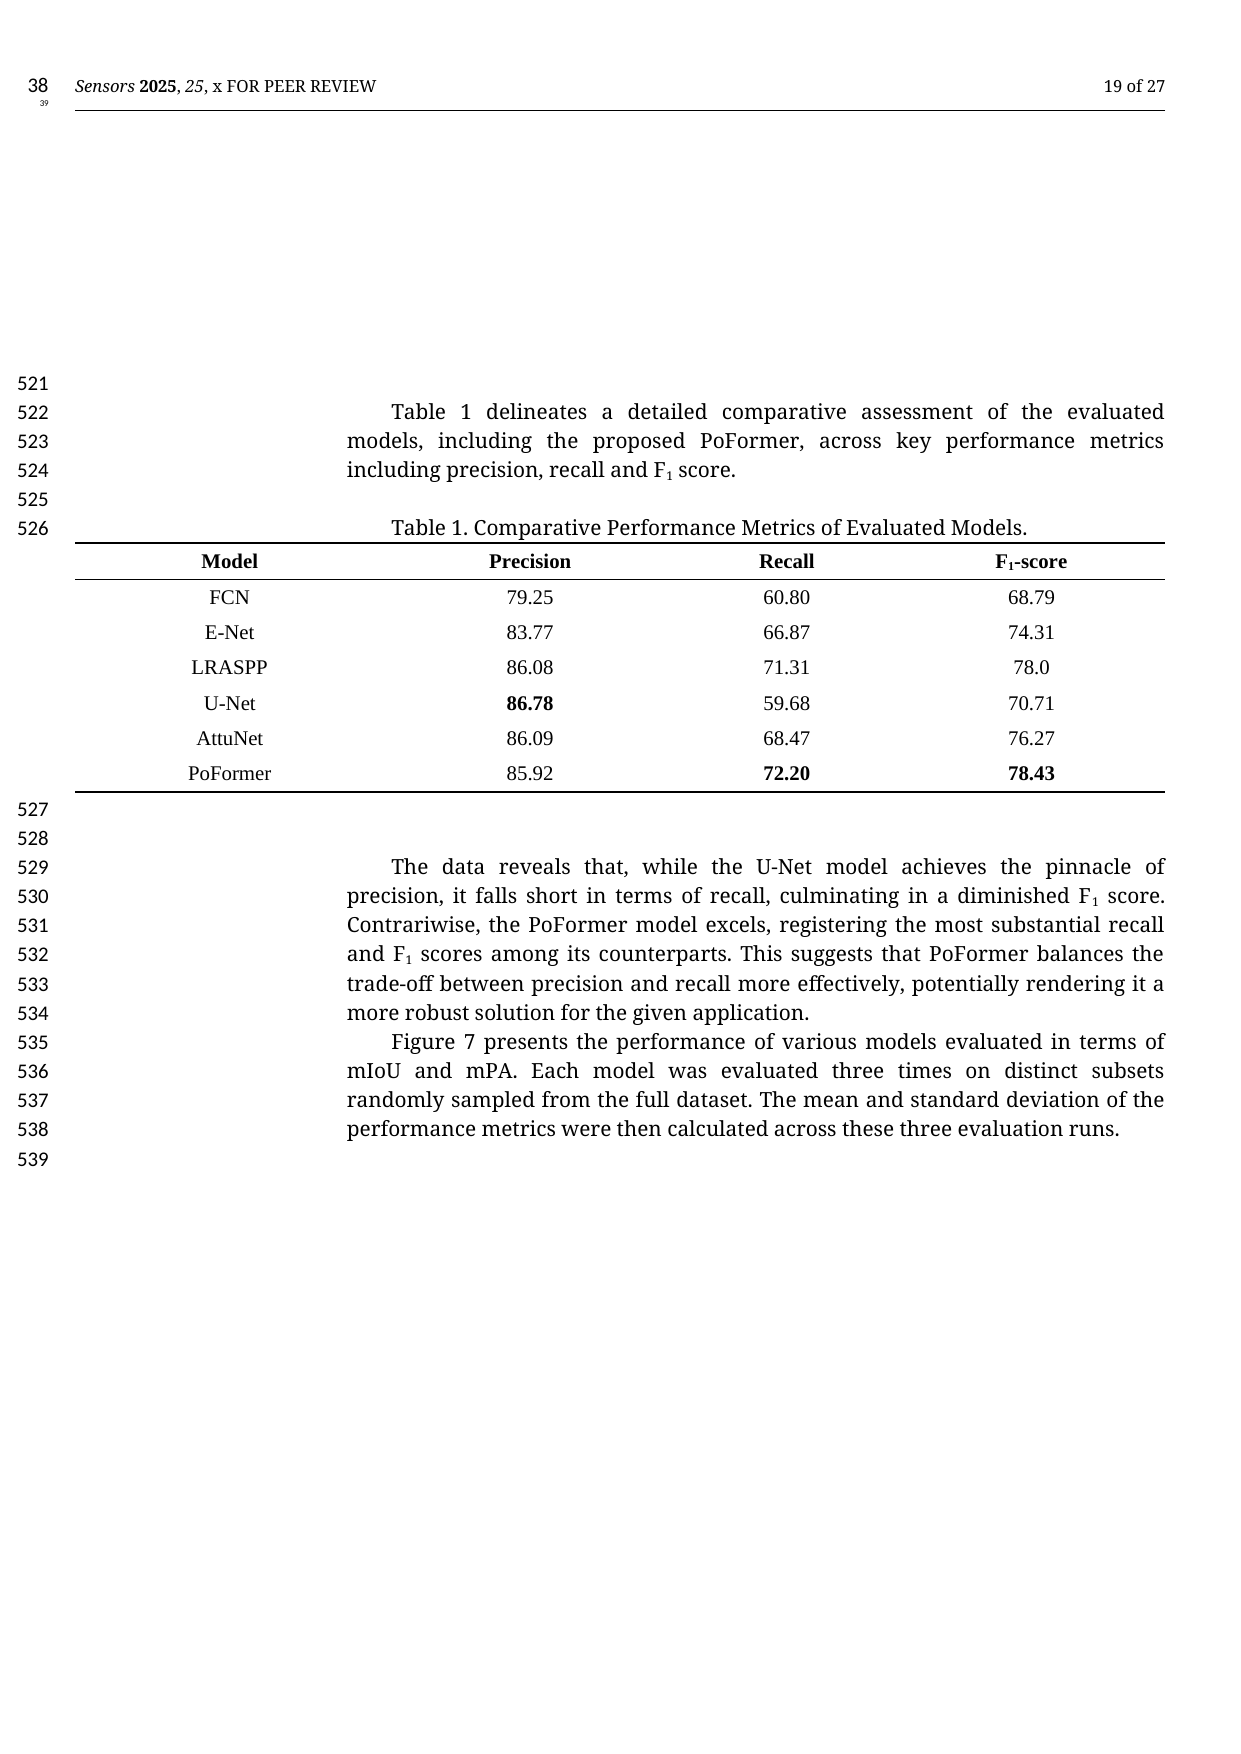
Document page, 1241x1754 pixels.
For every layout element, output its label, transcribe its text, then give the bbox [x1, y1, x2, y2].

table_cell 83.77 [384, 615, 676, 650]
table_cell LRASPP [75, 650, 384, 686]
table_cell FCN [75, 580, 384, 615]
table_cell 72.20 [676, 756, 897, 791]
table_cell 86.78 [384, 686, 676, 721]
text The data reveals that, while the U-Net model achieves the pinnacle of precision, it falls short in terms of recall, culminating in a diminished F1 score. Contrariwise, the PoFormer model excels, registering the most substantial recall and F1 scores among its counterparts. This suggests that PoFormer balances the trade-off between precision and recall more effectively, potentially rendering it a more robust solution for the given application. [347, 851, 1165, 1026]
table_cell 60.80 [676, 580, 897, 615]
table_cell AttuNet [75, 721, 384, 756]
table_cell PoFormer [75, 756, 384, 791]
text Figure 7 presents the performance of various models evaluated in terms of mIoU and mPA. Each model was evaluated three times on distinct subsets randomly sampled from the full dataset. The mean and standard deviation of the performance metrics were then calculated across these three evaluation runs. [347, 1026, 1165, 1143]
table_cell 66.87 [676, 615, 897, 650]
table_cell 86.08 [384, 650, 676, 686]
table_cell 79.25 [384, 580, 676, 615]
table_header F1-score [897, 544, 1165, 579]
table_cell 85.92 [384, 756, 676, 791]
text Table 1 delineates a detailed comparative assessment of the evaluated models, including the proposed PoFormer, across key performance metrics including precision, recall and F1 score. [347, 396, 1165, 484]
table_cell 68.79 [897, 580, 1165, 615]
table_cell 78.43 [897, 756, 1165, 791]
table_cell 74.31 [897, 615, 1165, 650]
table_cell 78.0 [897, 650, 1165, 686]
table_header Precision [384, 544, 676, 579]
table_cell U-Net [75, 686, 384, 721]
text Table 1. Comparative Performance Metrics of Evaluated Models. [347, 513, 1165, 542]
table_cell 76.27 [897, 721, 1165, 756]
table_cell 86.09 [384, 721, 676, 756]
table_cell 68.47 [676, 721, 897, 756]
table_cell 70.71 [897, 686, 1165, 721]
table_cell E-Net [75, 615, 384, 650]
table_cell 71.31 [676, 650, 897, 686]
table_header Model [75, 544, 384, 579]
table_header Recall [676, 544, 897, 579]
table_cell 59.68 [676, 686, 897, 721]
